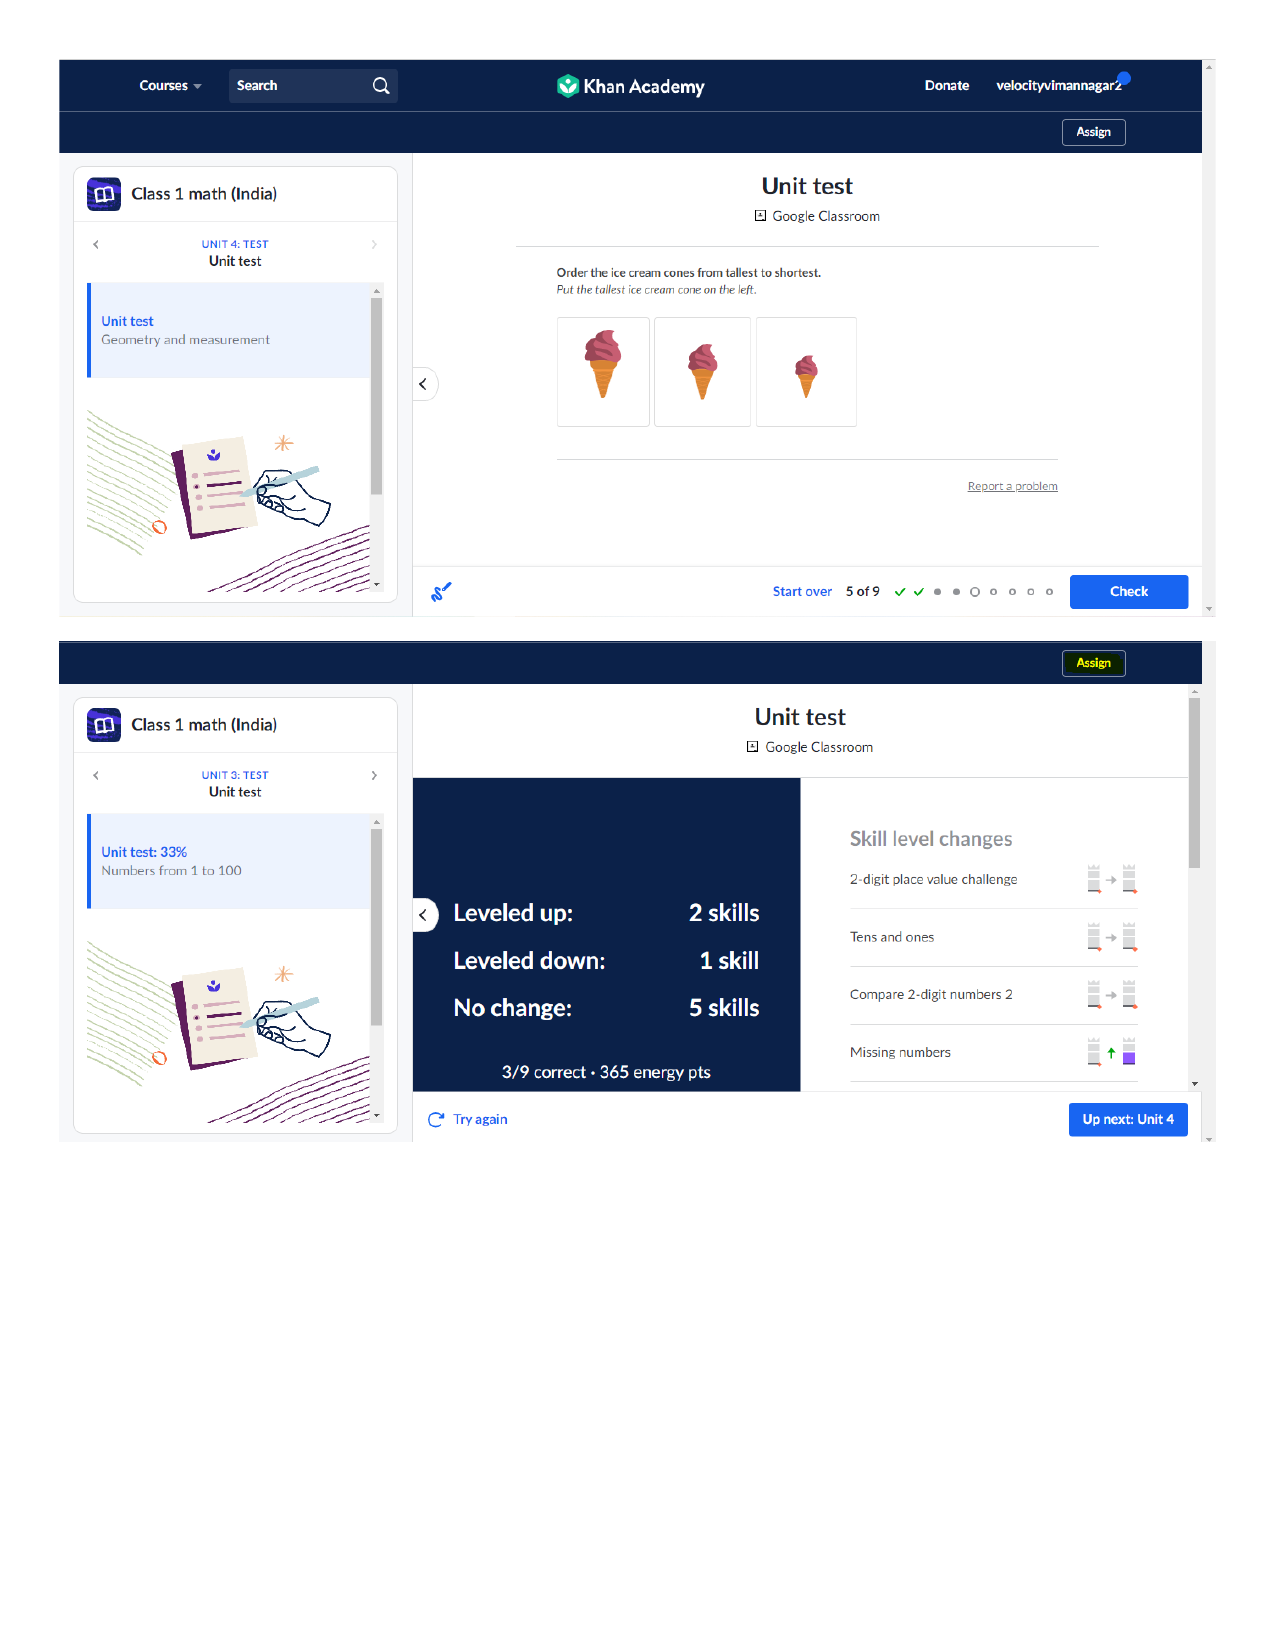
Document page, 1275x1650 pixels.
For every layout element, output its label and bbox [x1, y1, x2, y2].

picture [59, 59, 1216, 617]
picture [59, 641, 1216, 1142]
